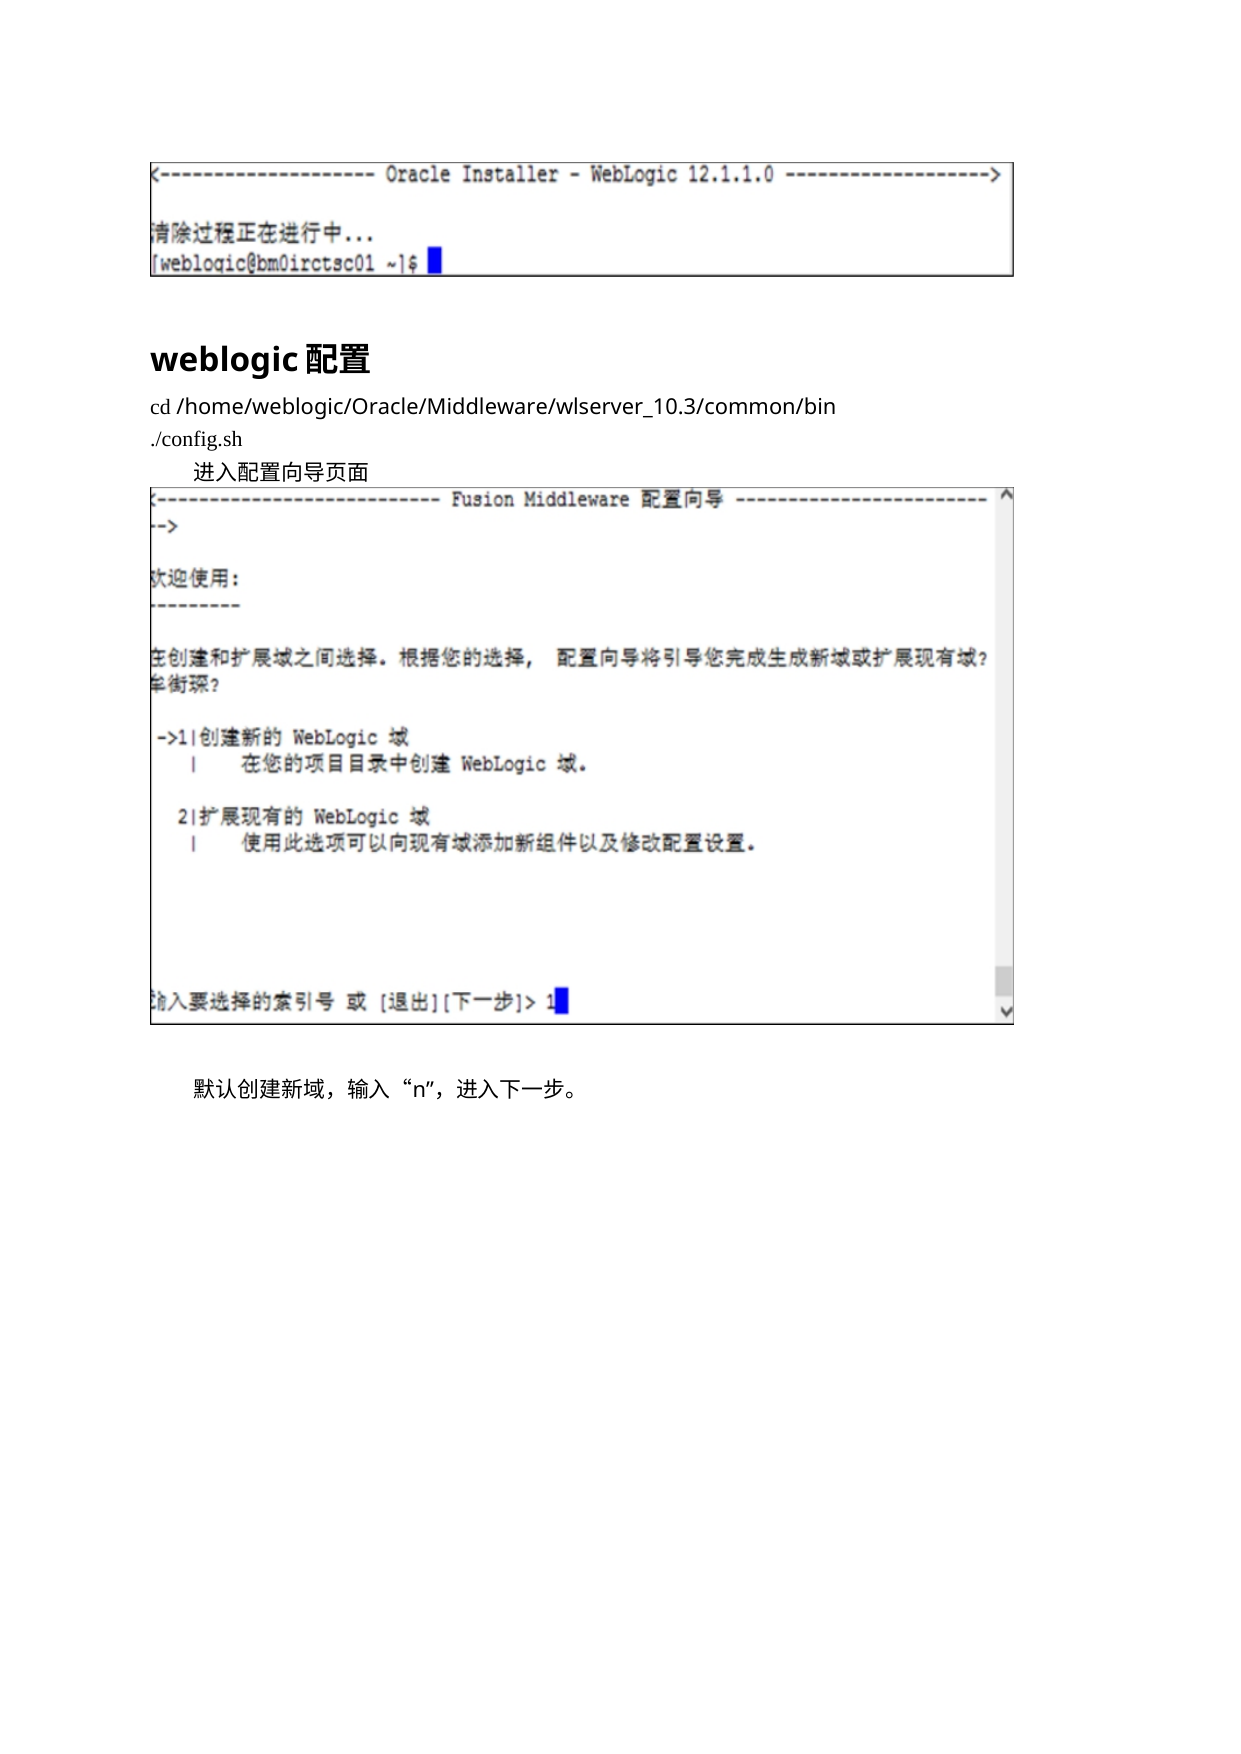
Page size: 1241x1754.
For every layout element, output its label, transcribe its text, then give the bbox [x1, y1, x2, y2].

text 默认创建新域，输入“n”，进入下一步。 [150, 1072, 1090, 1104]
picture [150, 162, 1014, 278]
text cd /home/weblogic/Oracle/Middleware/wlserver_10.3/common/bin [150, 389, 1090, 422]
text 进入配置向导页面 [150, 454, 1090, 487]
text ./config.sh [150, 422, 1090, 454]
picture [150, 487, 1014, 1025]
text weblogic配置 [150, 324, 1090, 389]
